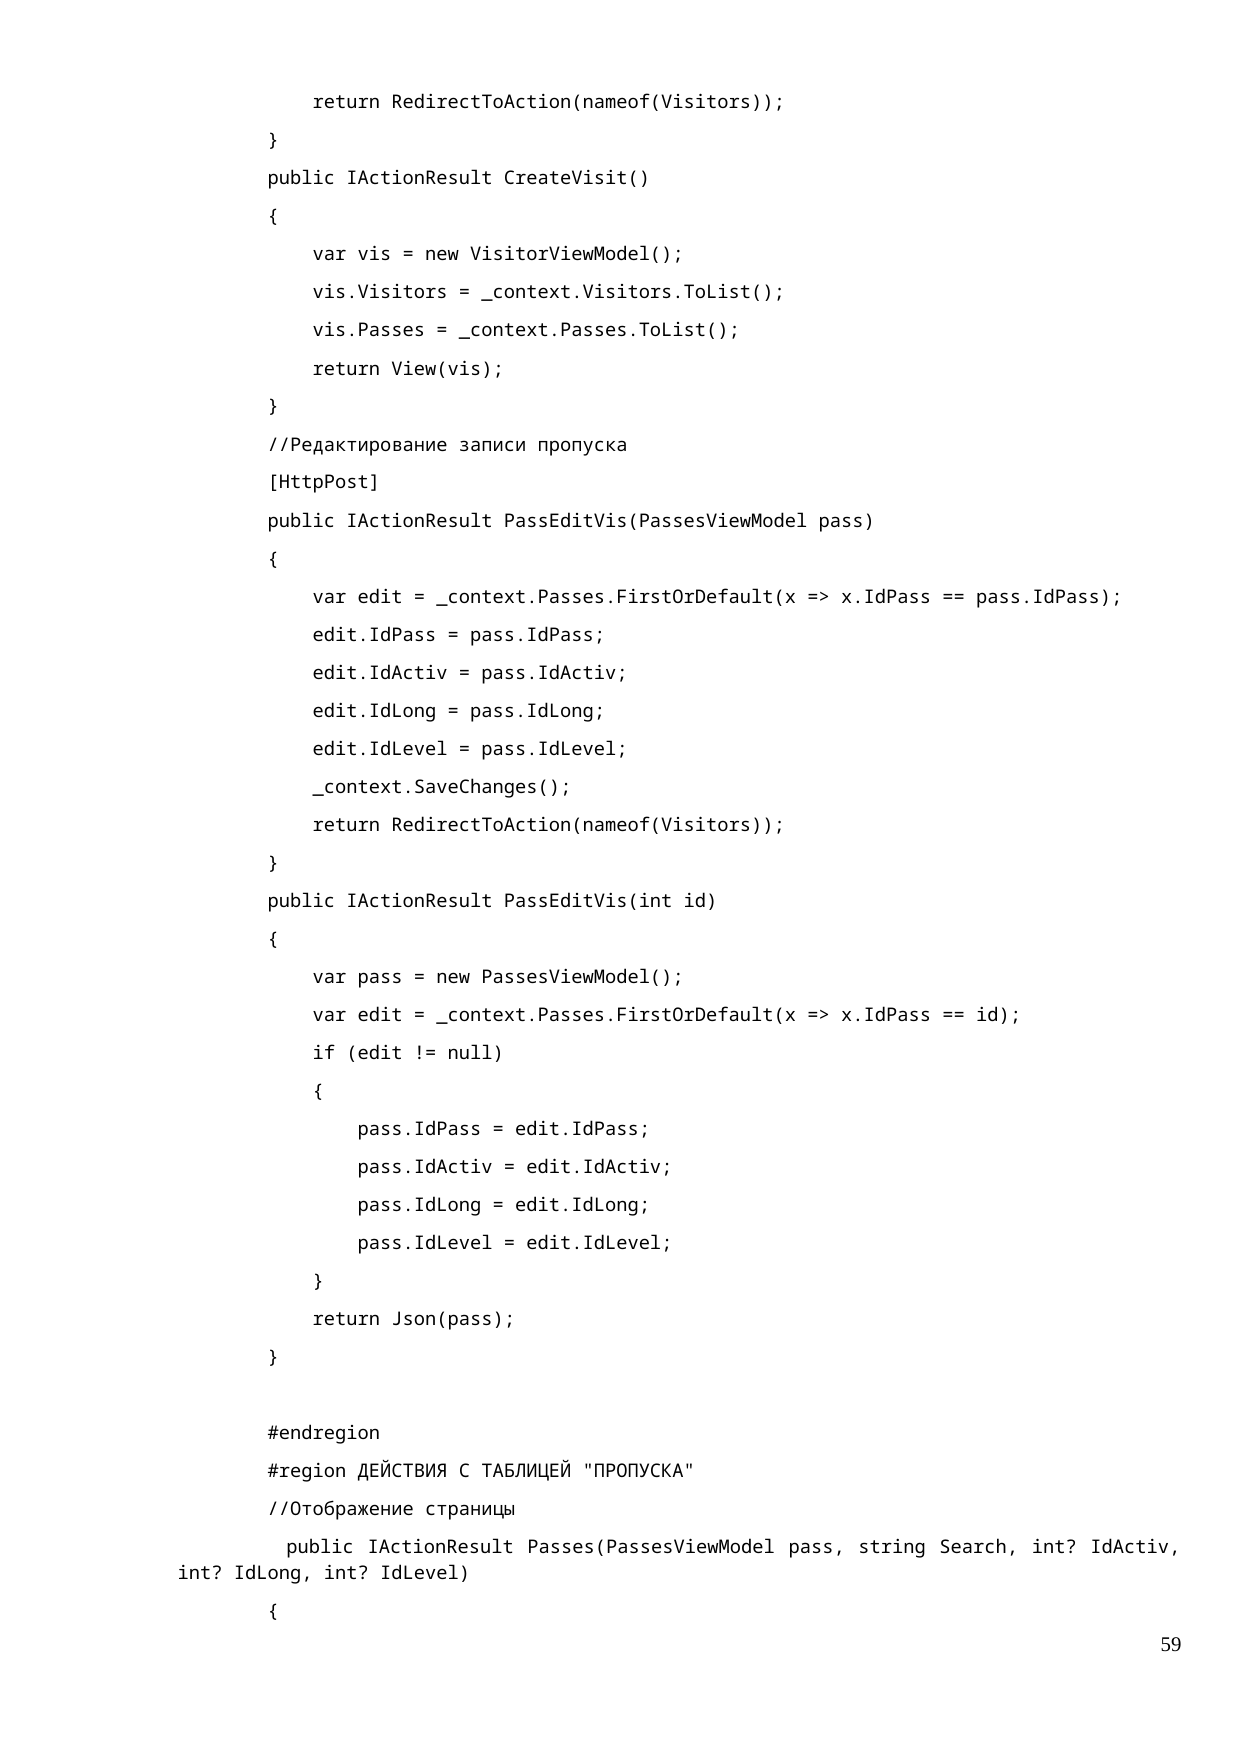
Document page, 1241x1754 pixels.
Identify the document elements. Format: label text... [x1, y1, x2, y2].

text pass.IdActiv = edit.IdActiv; [177, 1153, 1181, 1179]
text public IActionResult Passes(PassesViewModel pass, string Search, int? IdActiv, int? IdLong, int? IdLevel) [177, 1533, 1181, 1584]
text } [177, 1267, 1181, 1293]
text edit.IdActiv = pass.IdActiv; [177, 659, 1181, 684]
text { [177, 203, 1181, 228]
text return RedirectToAction(nameof(Visitors)); [177, 811, 1181, 837]
text return Json(pass); [177, 1305, 1181, 1331]
text var pass = new PassesViewModel(); [177, 963, 1181, 989]
text public IActionResult PassEditVis(int id) [177, 887, 1181, 913]
text #endregion [177, 1419, 1181, 1445]
text var edit = _context.Passes.FirstOrDefault(x => x.IdPass == pass.IdPass); [177, 583, 1181, 608]
text //Отображение страницы [177, 1495, 1181, 1521]
text pass.IdPass = edit.IdPass; [177, 1115, 1181, 1141]
text } [177, 849, 1181, 874]
text [HttpPost] [177, 469, 1181, 494]
text var vis = new VisitorViewModel(); [177, 241, 1181, 266]
text #region ДЕЙСТВИЯ С ТАБЛИЦЕЙ "ПРОПУСКА" [177, 1457, 1181, 1483]
text edit.IdLong = pass.IdLong; [177, 697, 1181, 722]
text var edit = _context.Passes.FirstOrDefault(x => x.IdPass == id); [177, 1001, 1181, 1027]
text if (edit != null) [177, 1039, 1181, 1065]
text } [177, 127, 1181, 152]
text { [177, 1597, 1181, 1622]
text { [177, 1077, 1181, 1103]
text edit.IdLevel = pass.IdLevel; [177, 735, 1181, 761]
text pass.IdLong = edit.IdLong; [177, 1191, 1181, 1217]
text public IActionResult PassEditVis(PassesViewModel pass) [177, 507, 1181, 532]
text vis.Passes = _context.Passes.ToList(); [177, 317, 1181, 342]
text pass.IdLevel = edit.IdLevel; [177, 1229, 1181, 1255]
text return RedirectToAction(nameof(Visitors)); [177, 89, 1181, 114]
text { [177, 545, 1181, 570]
text { [177, 925, 1181, 951]
text edit.IdPass = pass.IdPass; [177, 621, 1181, 646]
text //Редактирование записи пропуска [177, 431, 1181, 456]
text } [177, 1343, 1181, 1369]
text public IActionResult CreateVisit() [177, 165, 1181, 190]
text } [177, 393, 1181, 418]
text return View(vis); [177, 355, 1181, 380]
text vis.Visitors = _context.Visitors.ToList(); [177, 279, 1181, 304]
text _context.SaveChanges(); [177, 773, 1181, 798]
